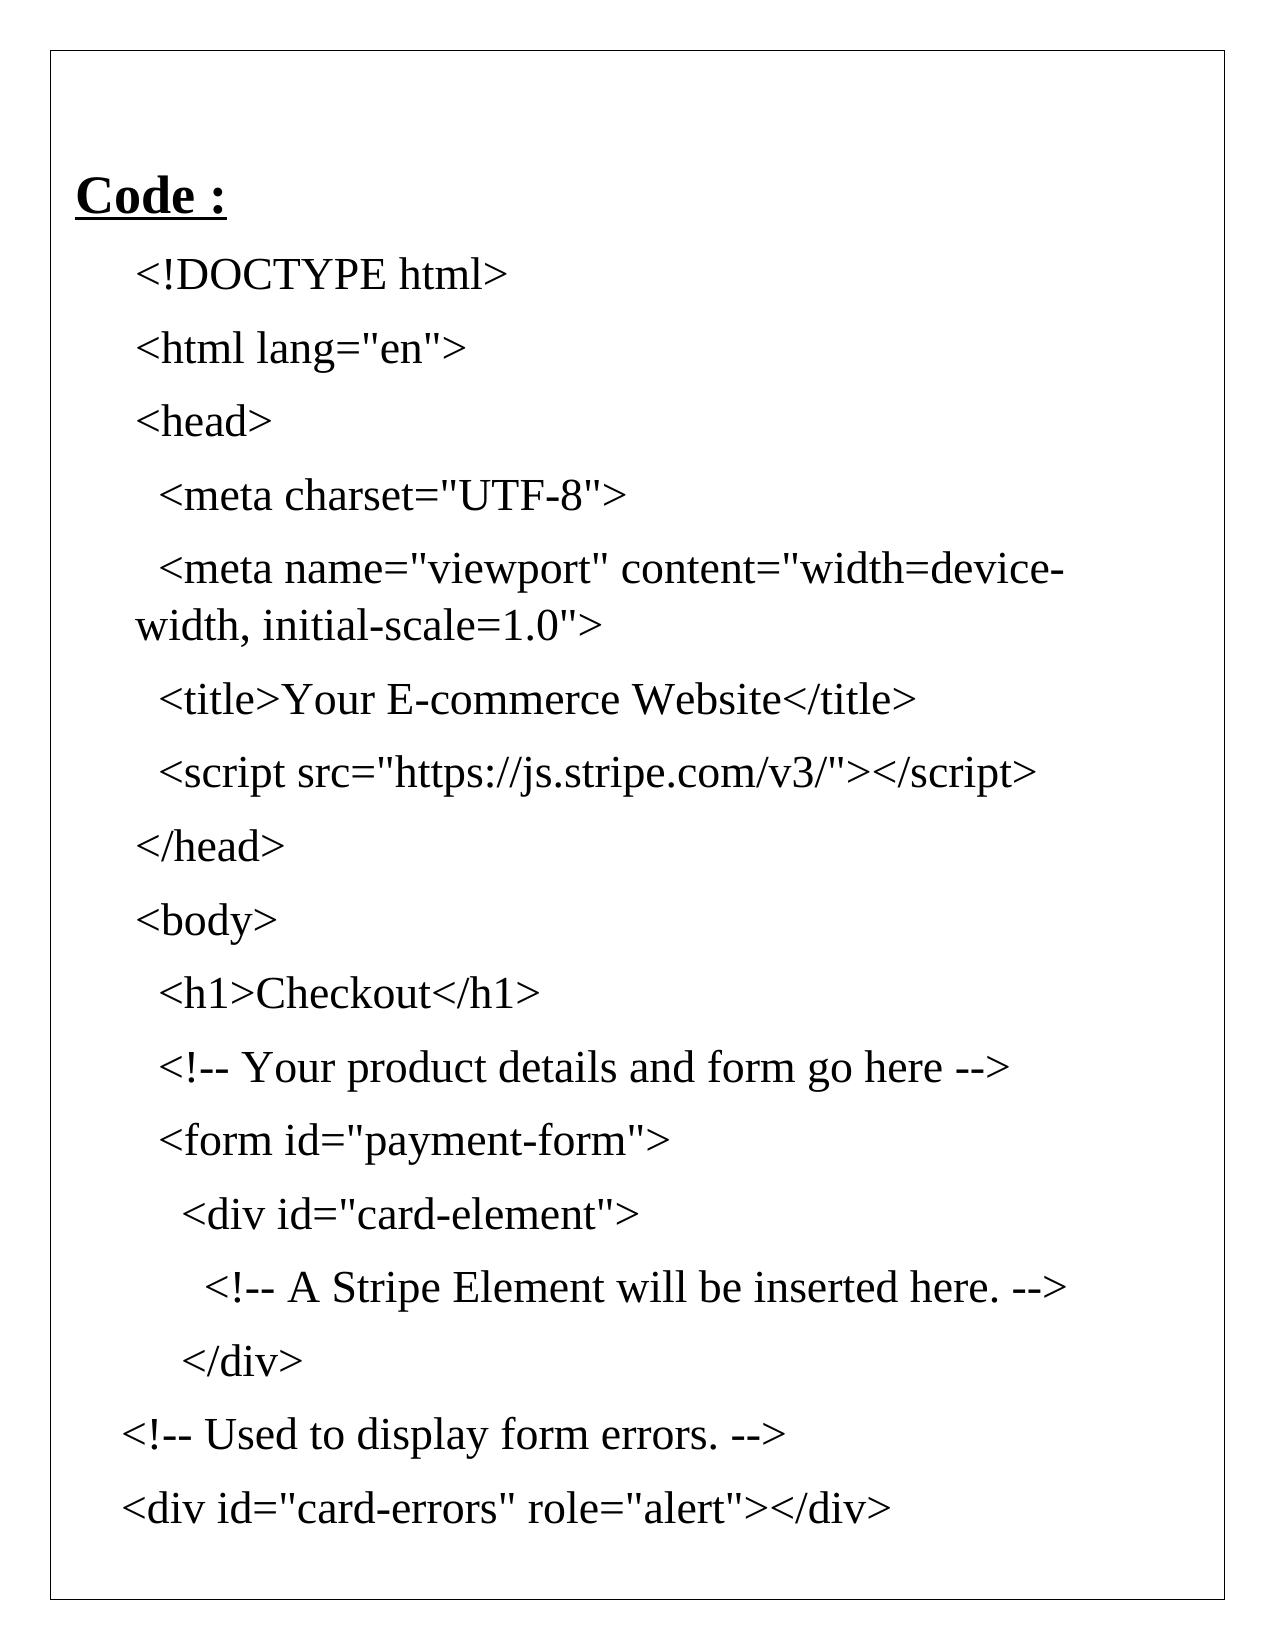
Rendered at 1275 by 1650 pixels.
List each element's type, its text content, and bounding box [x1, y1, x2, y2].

text Code : [75, 163, 1200, 225]
text </div> [135, 1333, 1170, 1386]
text <!-- Used to display form errors. --> [75, 1407, 1200, 1459]
text <form id="payment-form"> [135, 1113, 1170, 1165]
text <meta charset="UTF-8"> [135, 467, 1170, 520]
text <meta name="viewport" content="width=device-width, initial-scale=1.0"> [135, 541, 1170, 651]
text <!-- A Stripe Element will be inserted here. --> [135, 1260, 1170, 1312]
text </head> [135, 818, 1170, 871]
text <div id="card-element"> [135, 1186, 1170, 1239]
text <head> [135, 394, 1170, 447]
text <div id="card-errors" role="alert"></div> [75, 1480, 1200, 1533]
text <body> [135, 892, 1170, 945]
text <script src="https://js.stripe.com/v3/"></script> [135, 745, 1170, 798]
text <html lang="en"> [135, 320, 1170, 373]
text <!-- Your product details and form go here --> [135, 1039, 1170, 1092]
text <!DOCTYPE html> [135, 247, 1170, 299]
text <h1>Checkout</h1> [135, 966, 1170, 1018]
text <title>Your E-commerce Website</title> [135, 671, 1170, 724]
